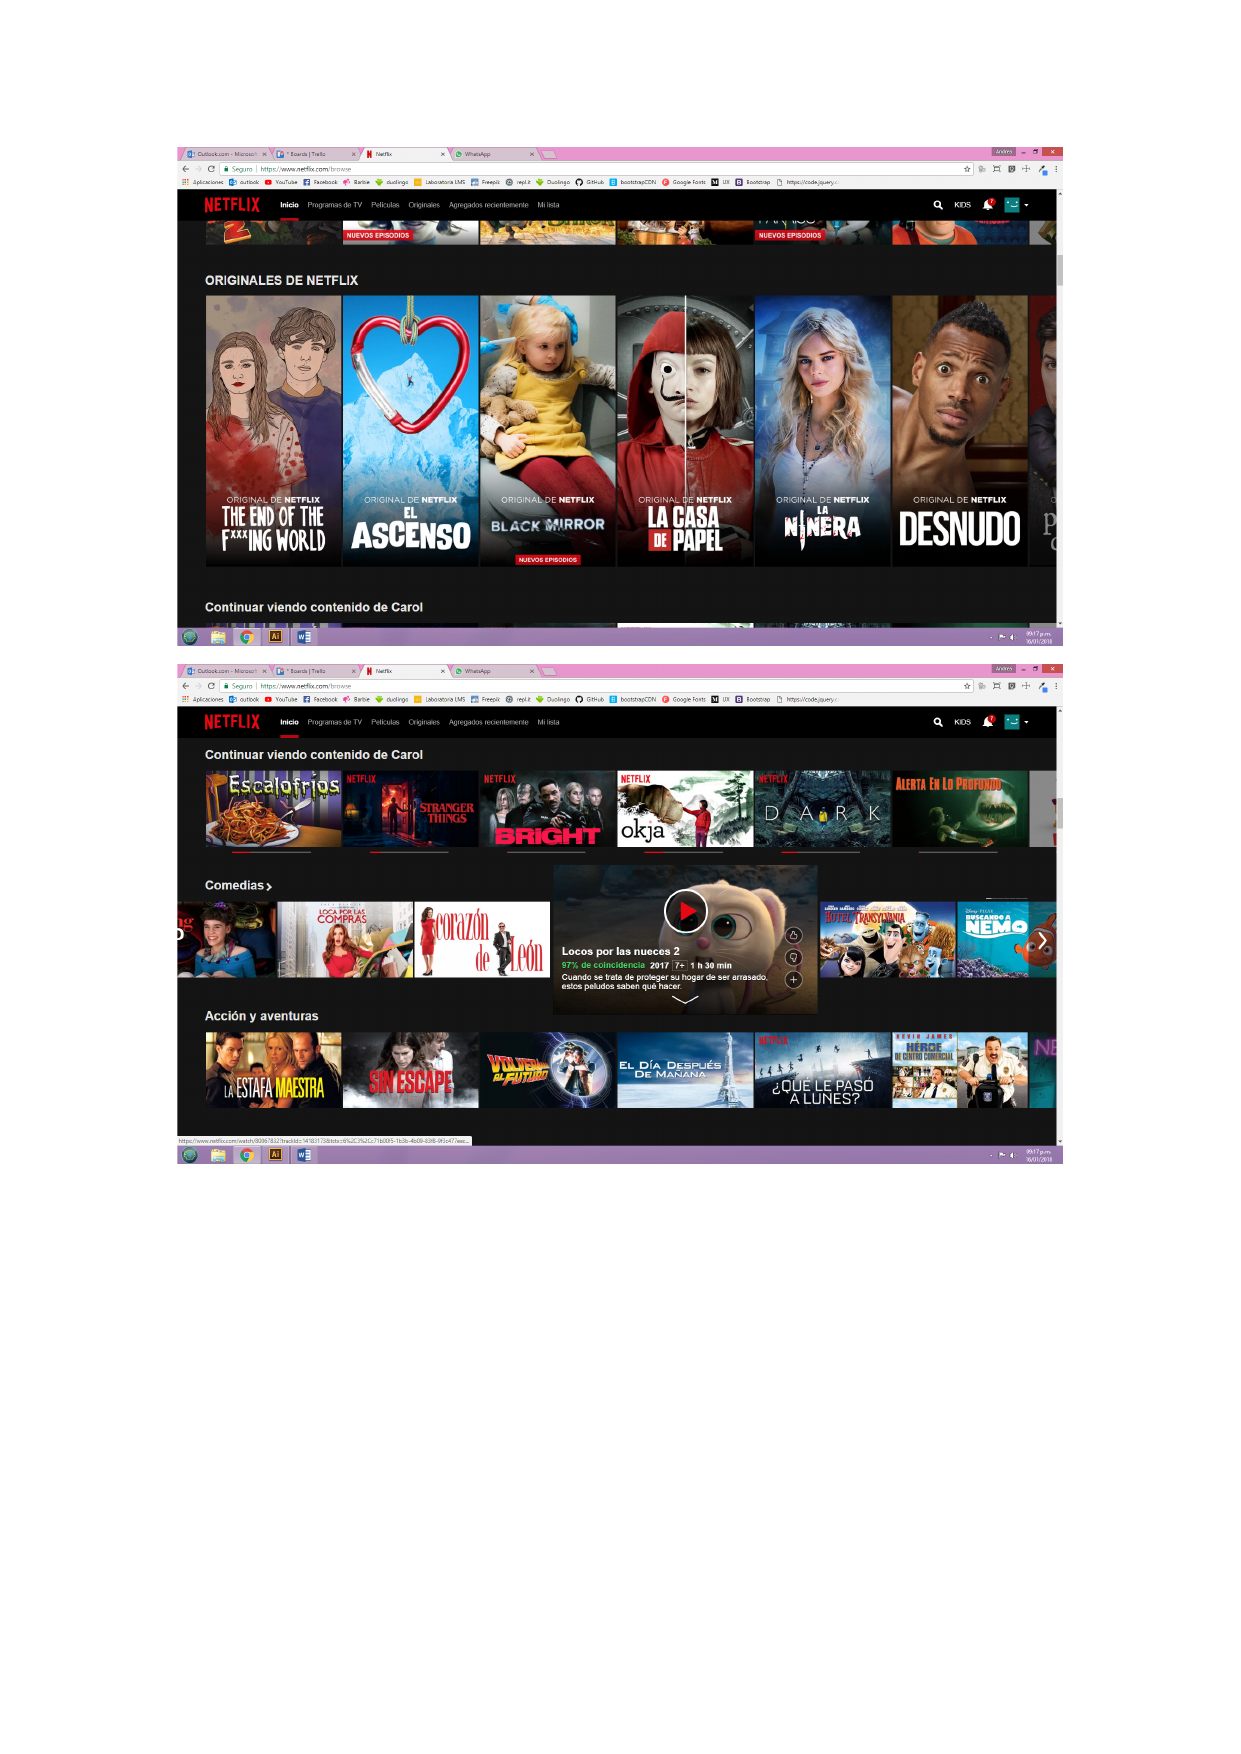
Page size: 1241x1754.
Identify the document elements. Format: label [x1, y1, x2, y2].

picture [177, 147, 1063, 646]
picture [177, 664, 1063, 1164]
